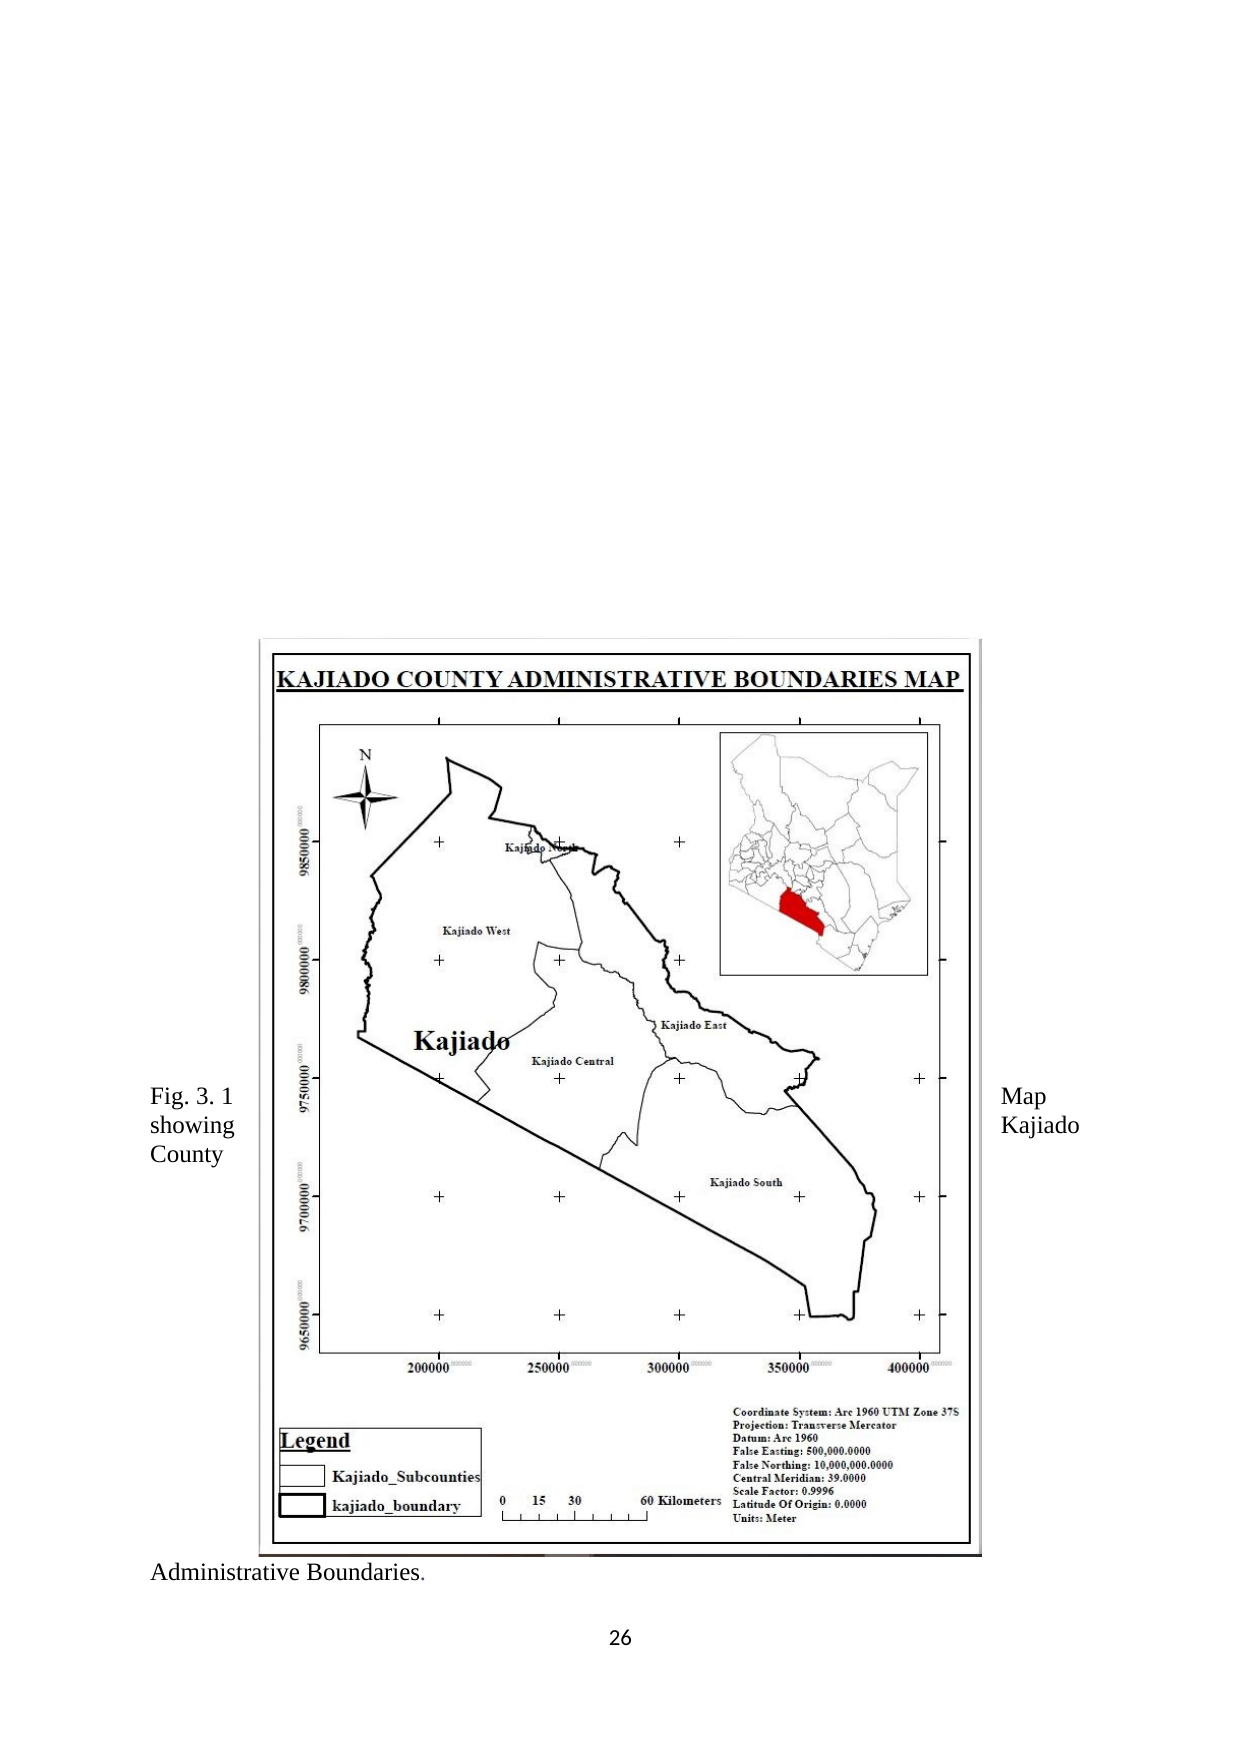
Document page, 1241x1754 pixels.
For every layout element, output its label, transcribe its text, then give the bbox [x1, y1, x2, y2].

text Fig. 3. 1 Map showing Kajiado County Administrative Boundaries. [150, 1081, 1090, 1585]
picture [258, 636, 982, 1557]
